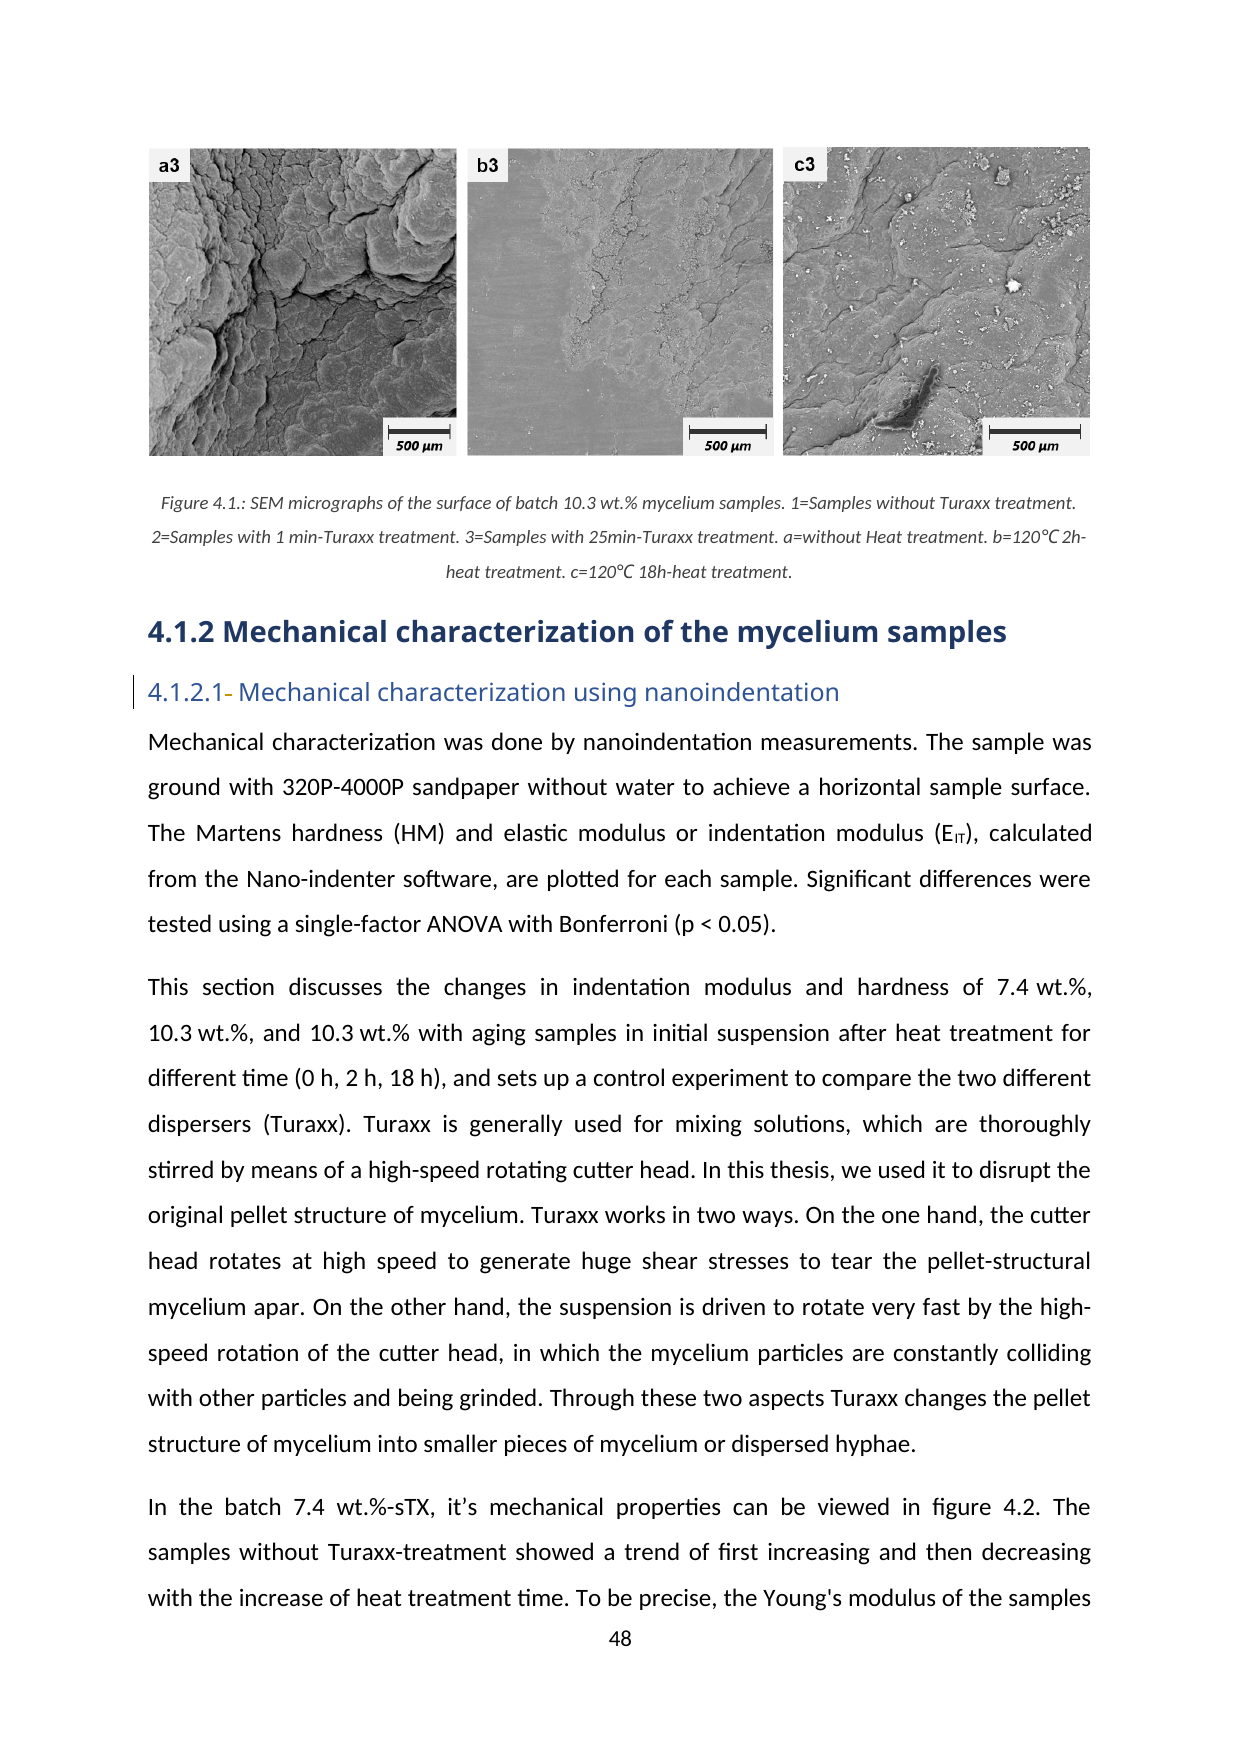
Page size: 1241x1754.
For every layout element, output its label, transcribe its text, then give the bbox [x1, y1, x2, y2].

picture [147, 147, 1093, 461]
text This section discusses the changes in indentation modulus and hardness of 7.4 wt.%, 10.3 wt.%, and 10.3 wt.% with aging samples in initial suspension after heat treatment for different time (0 h, 2 h, 18 h), and sets up a control experiment to compare the two different dispersers (Turaxx). Turaxx is generally used for mixing solutions, which are thoroughly stirred by means of a high-speed rotating cutter head. In this thesis, we used it to disrupt the original pellet structure of mycelium. Turaxx works in two ways. On the one hand, the cutter head rotates at high speed to generate huge shear stresses to tear the pellet-structural mycelium apar. On the other hand, the suspension is driven to rotate very fast by the high-speed rotation of the cutter head, in which the mycelium particles are constantly colliding with other particles and being grinded. Through these two aspects Turaxx changes the pellet structure of mycelium into smaller pieces of mycelium or dispersed hyphae. [148, 971, 1093, 1459]
text Figure 4.1.: SEM micrographs of the surface of batch 10.3 wt.% mycelium samples. 1=Samples without Turaxx treatment. 2=Samples with 1 min-Turaxx treatment. 3=Samples with 25min-Turaxx treatment. a=without Heat treatment. b=120℃ 2h-heat treatment. c=120℃ 18h-heat treatment. [148, 491, 1093, 583]
text Mechanical characterization was done by nanoindentation measurements. The sample was ground with 320P-4000P sandpaper without water to achieve a horizontal sample surface. The Martens hardness (HM) and elastic modulus or indentation modulus (EIT), calculated from the Nano-indenter software, are plotted for each sample. Significant differences were tested using a single-factor ANOVA with Bonferroni (p < 0.05). [148, 726, 1093, 939]
subtitle 4.1.2 Mechanical characterization of the mycelium samples [148, 611, 1093, 651]
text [148, 1491, 1093, 1613]
subtitle 4.1.2.1 Mechanical characterization using nanoindentation [148, 674, 1093, 709]
